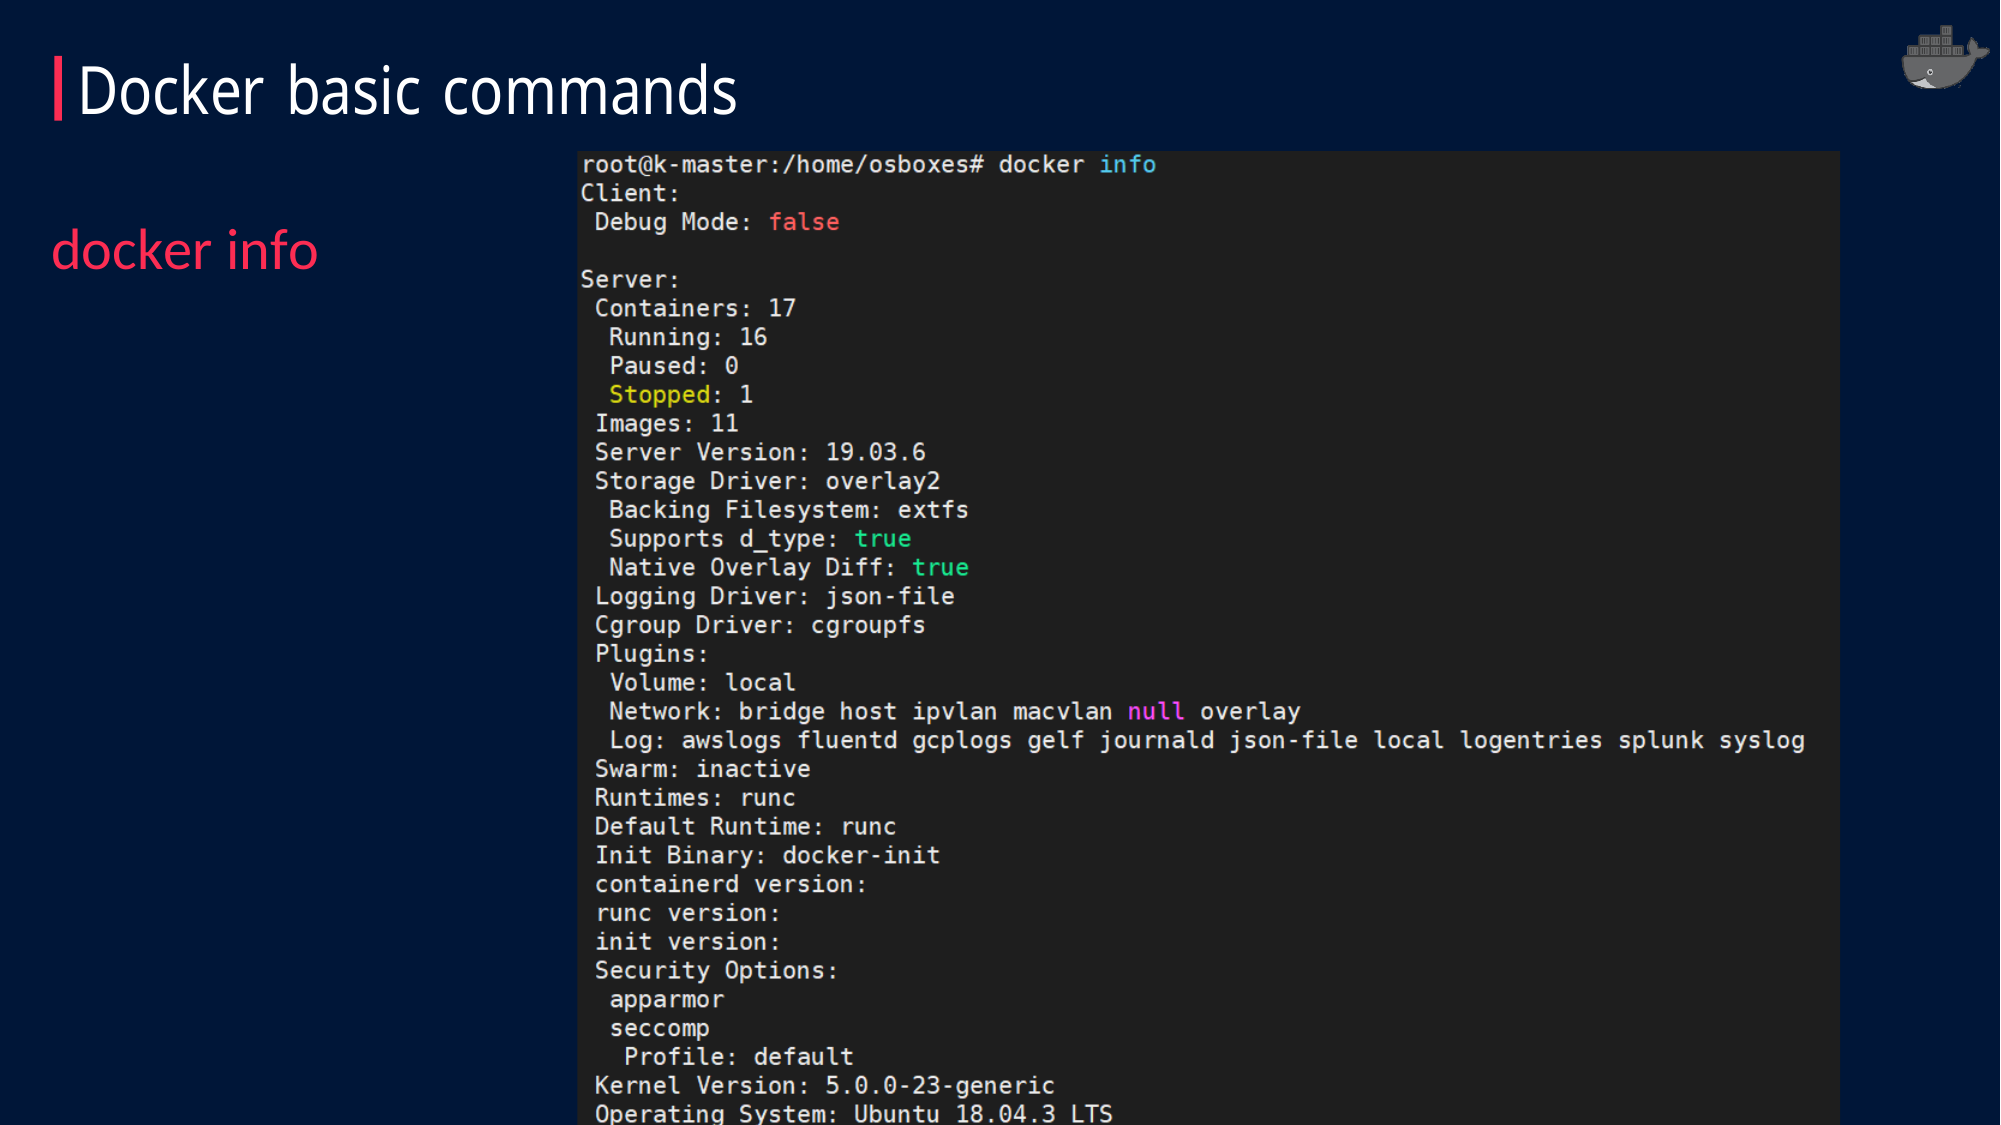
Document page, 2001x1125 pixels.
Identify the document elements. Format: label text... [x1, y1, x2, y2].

subtitle docker info [51, 214, 2000, 284]
subtitle Docker basic commands [77, 44, 2000, 134]
picture [577, 151, 1841, 214]
picture [577, 284, 1841, 1125]
picture [1901, 25, 1990, 89]
